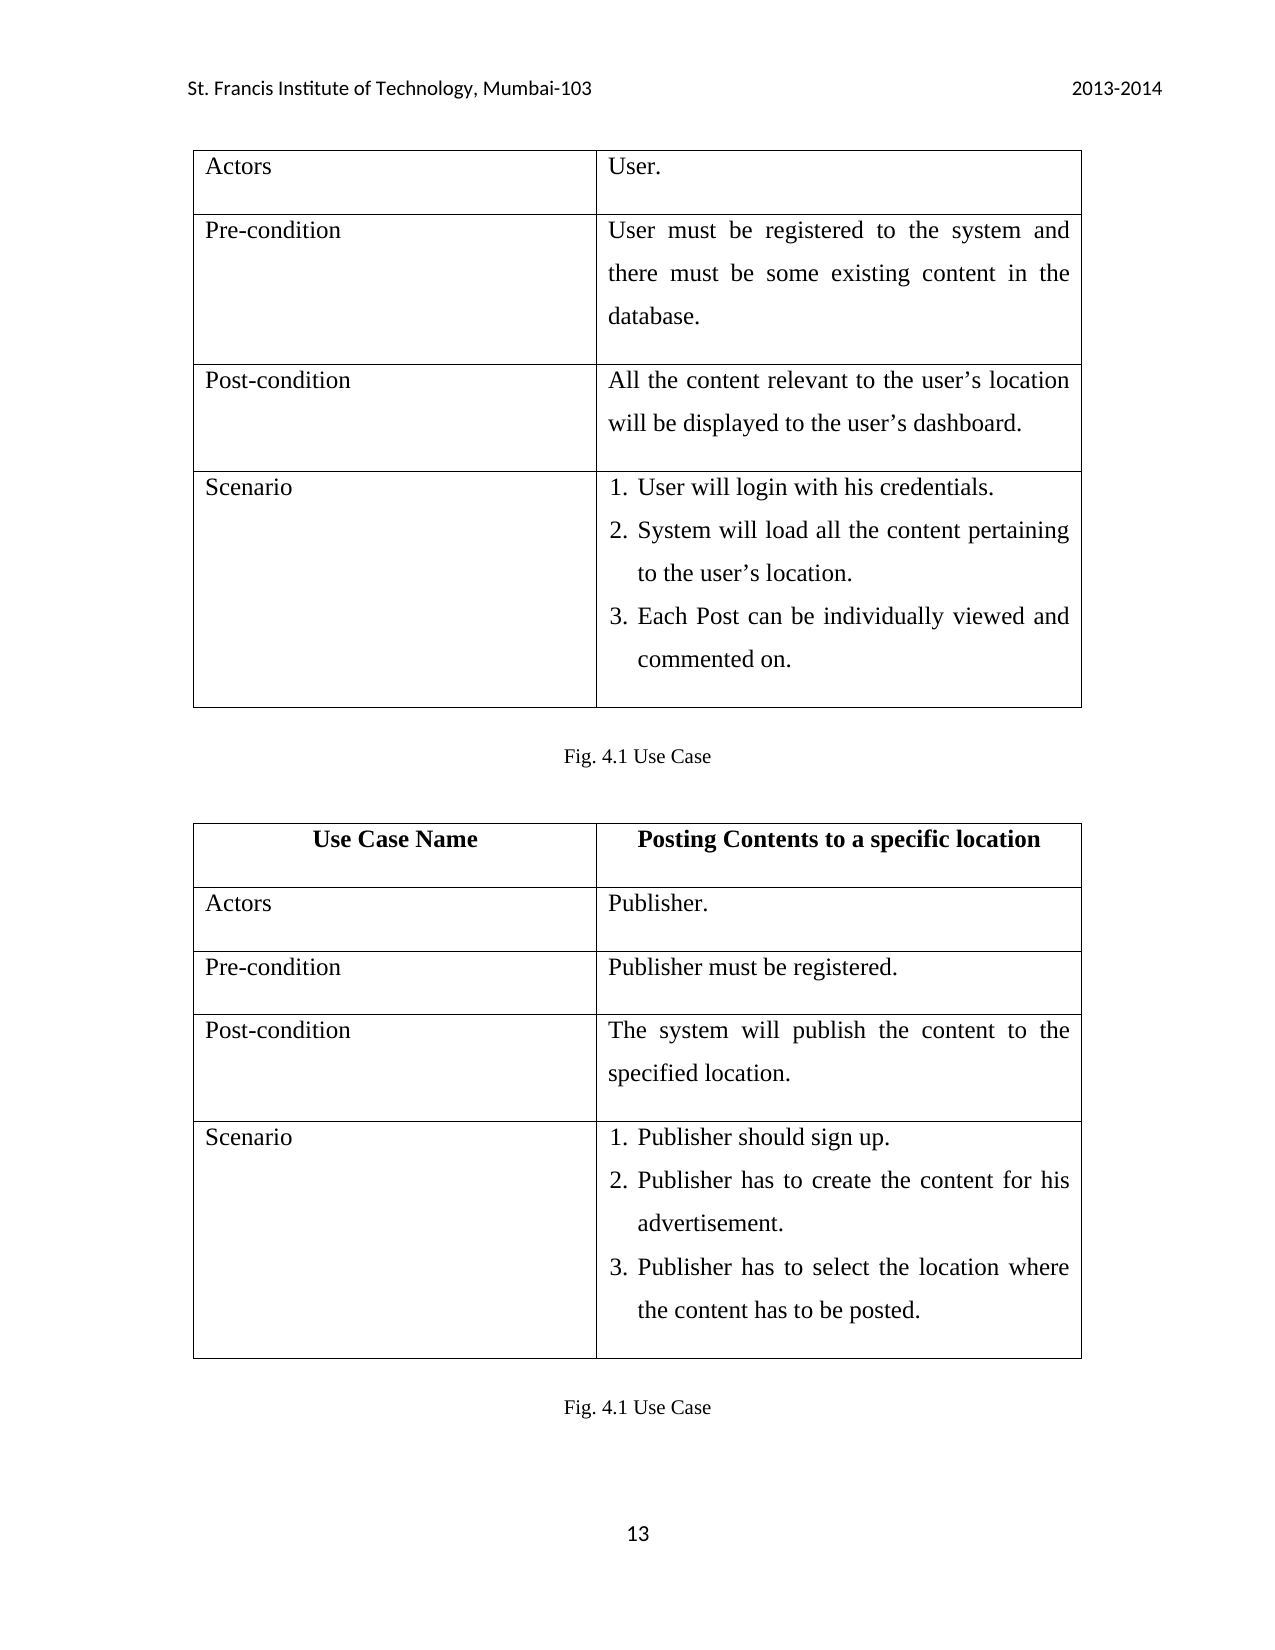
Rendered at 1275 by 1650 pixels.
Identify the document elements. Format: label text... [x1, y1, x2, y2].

table_cell Actors [194, 888, 596, 951]
table_header Use Case Name [194, 824, 596, 887]
table_cell User will login with his credentials. System will load all the content pertaining to the user’s location. Each Post can be individually viewed and commented on. [597, 472, 1081, 707]
table_cell Pre-condition [194, 215, 596, 364]
table_cell Actors [194, 151, 596, 214]
table_cell Pre-condition [194, 952, 596, 1014]
table_cell User must be registered to the system and there must be some existing content in the database. [597, 215, 1081, 364]
table_cell Post-condition [194, 365, 596, 471]
table_cell Scenario [194, 472, 596, 707]
table_cell Publisher must be registered. [597, 952, 1081, 1014]
table_cell The system will publish the content to the specified location. [597, 1015, 1081, 1121]
table_header Posting Contents to a specific location [597, 824, 1081, 887]
table_cell All the content relevant to the user’s location will be displayed to the user’s dashboard. [597, 365, 1081, 471]
table_cell Publisher should sign up. Publisher has to create the content for his advertisement. Publisher has to select the location where the content has to be posted. [597, 1122, 1081, 1357]
table_cell User. [597, 151, 1081, 214]
table_cell Post-condition [194, 1015, 596, 1121]
text Fig. 4.1 Use Case [187, 744, 1087, 768]
table_cell Scenario [194, 1122, 596, 1357]
table_cell Publisher. [597, 888, 1081, 951]
text Fig. 4.1 Use Case [187, 1394, 1087, 1419]
